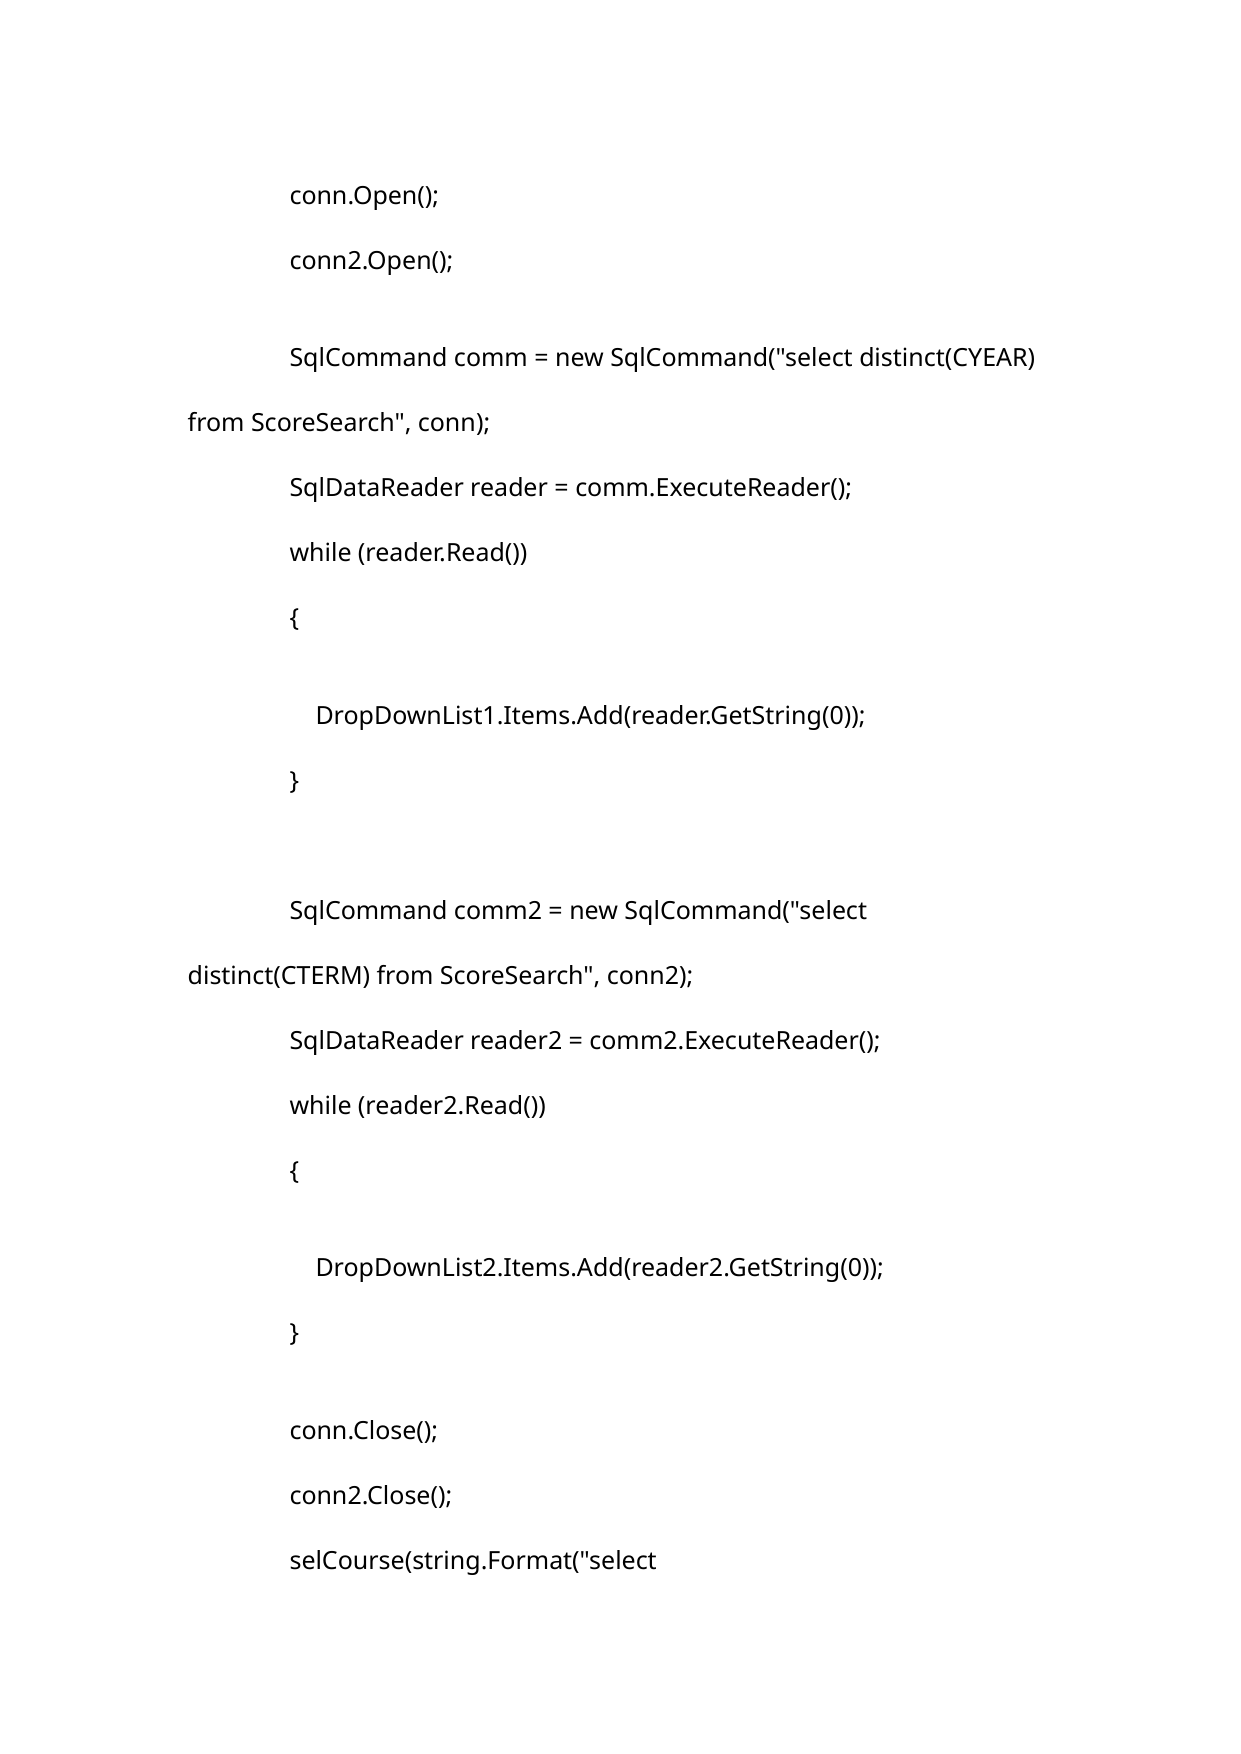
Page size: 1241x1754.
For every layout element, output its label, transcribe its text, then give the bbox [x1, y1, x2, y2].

list while (reader.Read()) [187, 519, 1053, 584]
list DropDownList1.Items.Add(reader.GetString(0)); [187, 682, 1053, 747]
list SqlCommand comm2 = new SqlCommand("select distinct(CTERM) from ScoreSearch", conn2); [187, 877, 1053, 1007]
list conn.Close(); [187, 1397, 1053, 1462]
list conn2.Close(); [187, 1462, 1053, 1527]
list { [187, 1137, 1053, 1202]
list while (reader2.Read()) [187, 1072, 1053, 1137]
list conn2.Open(); [187, 227, 1053, 292]
list SqlDataReader reader2 = comm2.ExecuteReader(); [187, 1007, 1053, 1072]
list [187, 1527, 1053, 1592]
list SqlDataReader reader = comm.ExecuteReader(); [187, 454, 1053, 519]
list SqlCommand comm = new SqlCommand("select distinct(CYEAR) from ScoreSearch", conn); [187, 324, 1053, 454]
list DropDownList2.Items.Add(reader2.GetString(0)); [187, 1234, 1053, 1299]
list conn.Open(); [187, 162, 1053, 227]
list } [187, 747, 1053, 812]
list } [187, 1299, 1053, 1364]
list { [187, 584, 1053, 649]
